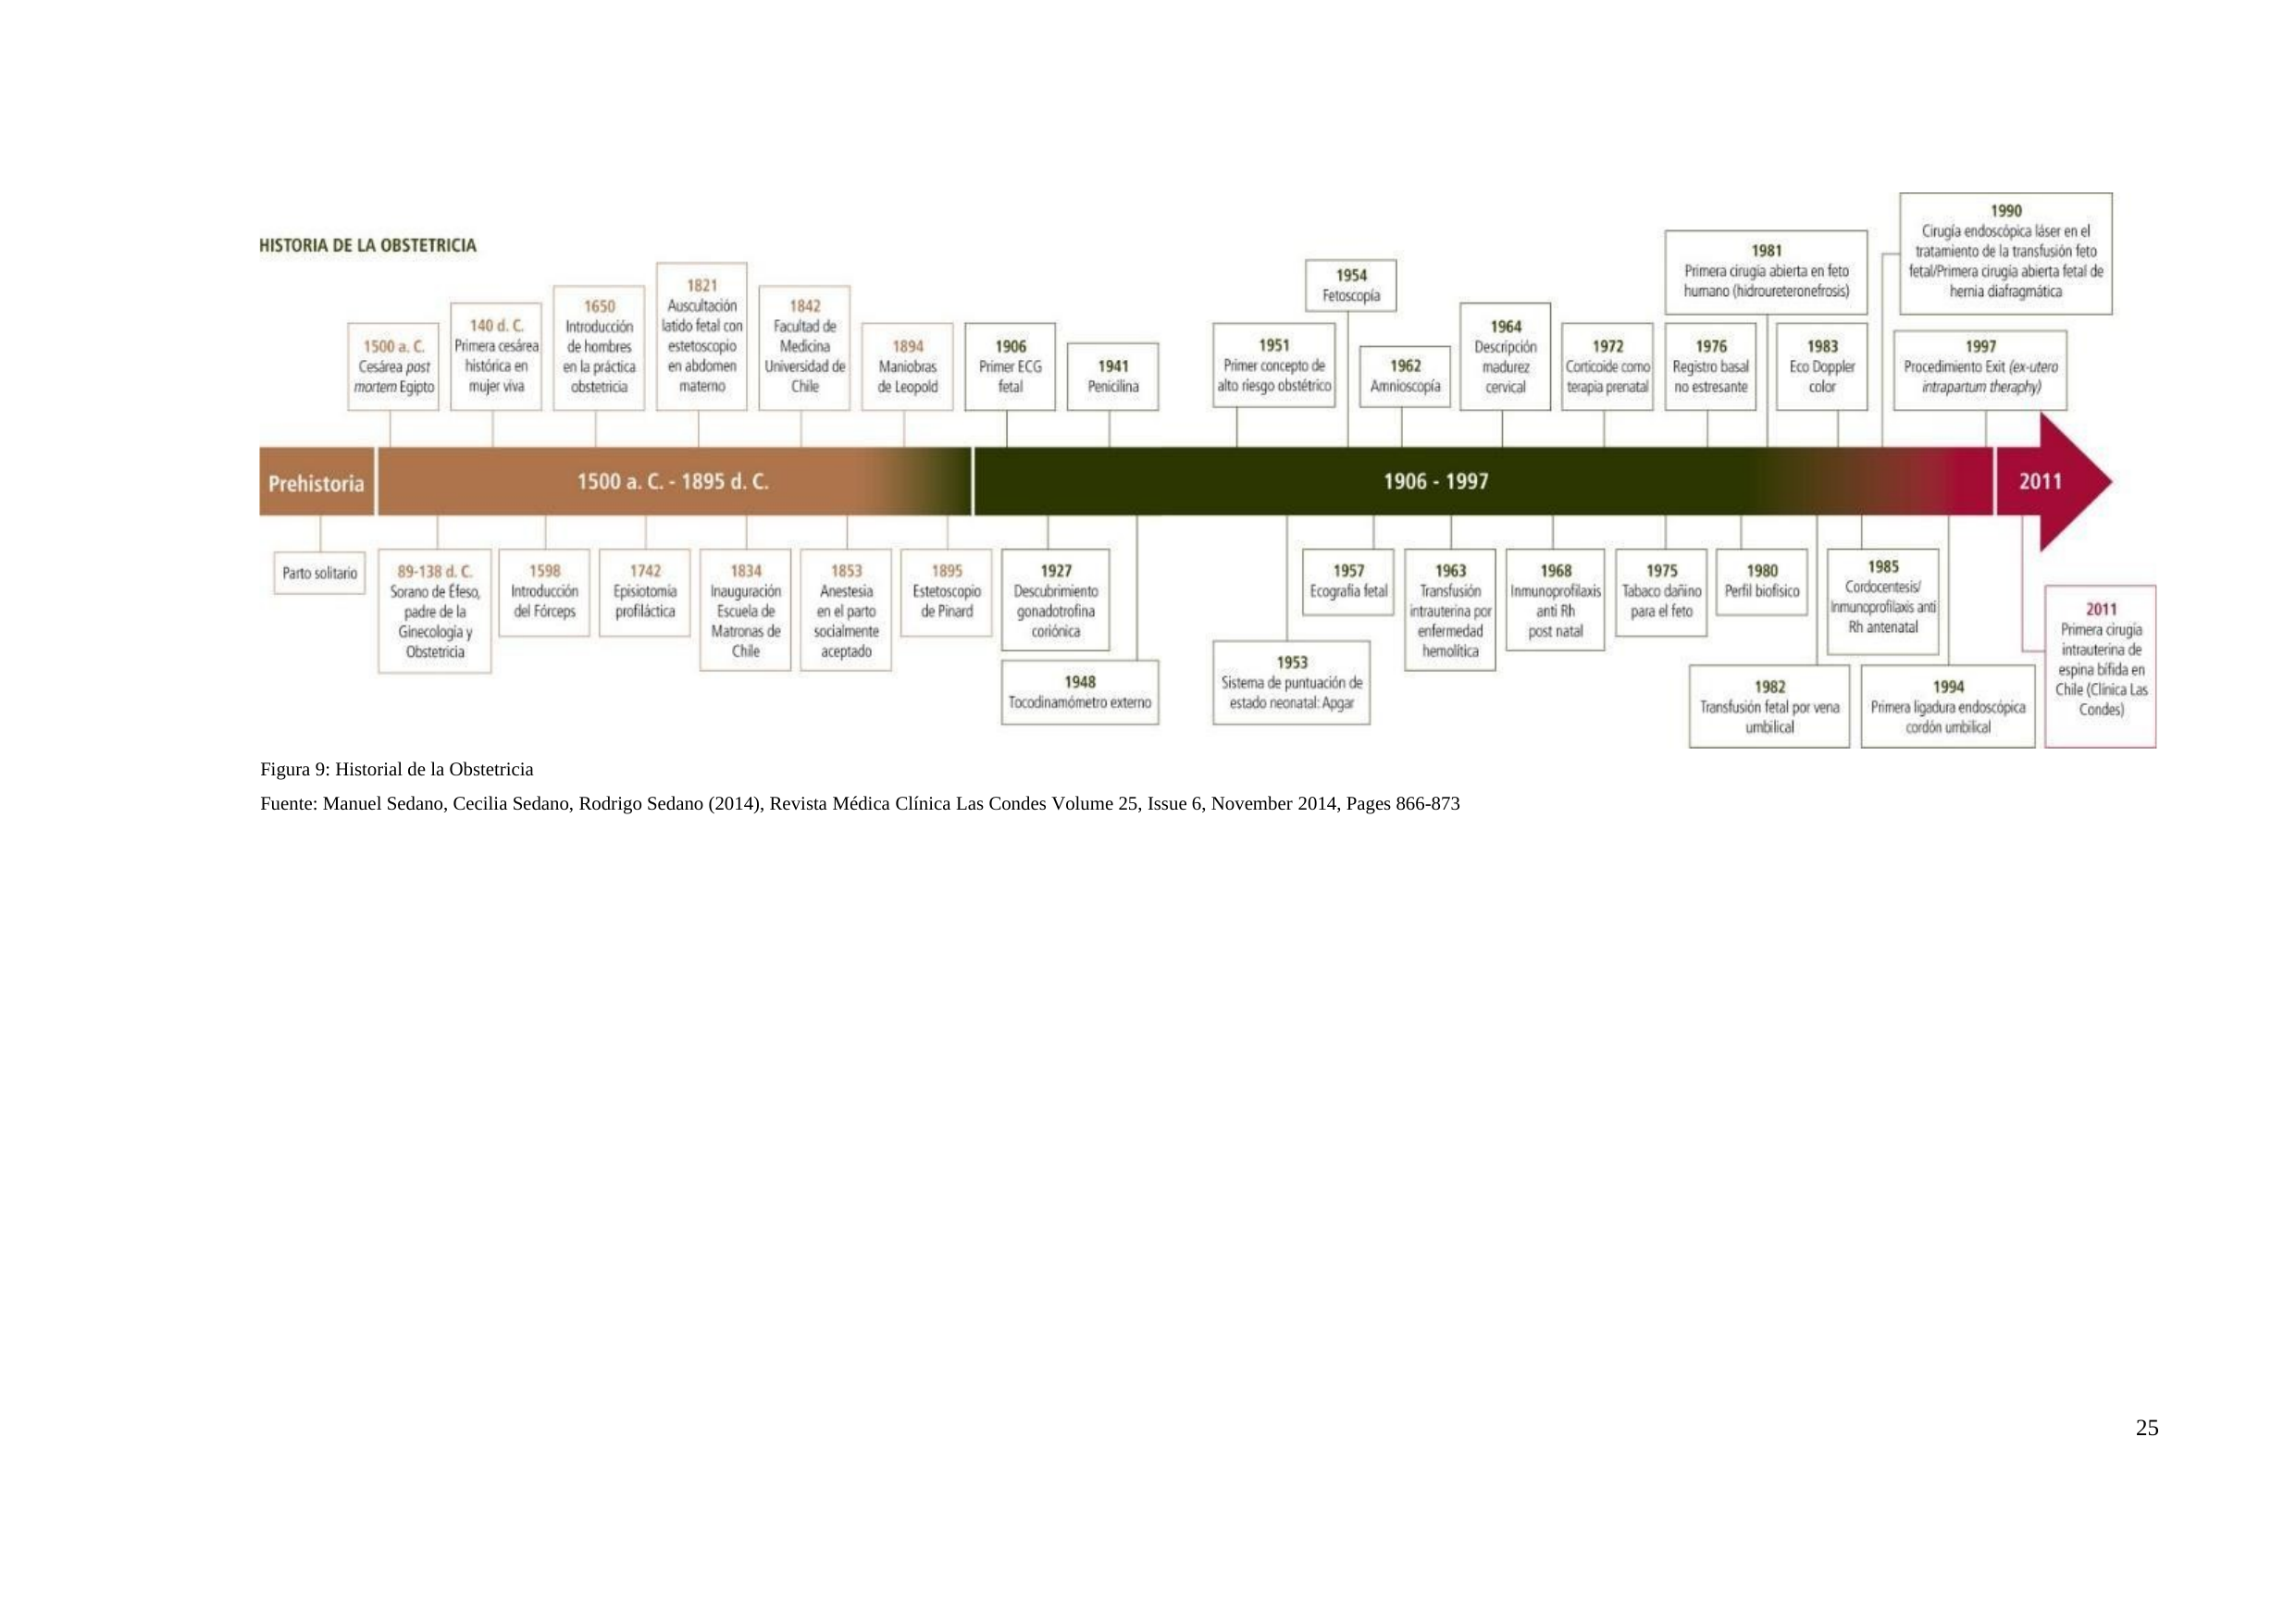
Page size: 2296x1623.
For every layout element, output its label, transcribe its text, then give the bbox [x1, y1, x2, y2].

picture [259, 192, 2157, 749]
text Figura 9: Historial de la Obstetricia [260, 758, 2160, 780]
text Fuente: Manuel Sedano, Cecilia Sedano, Rodrigo Sedano (2014), Revista Médica Clínica Las Condes Volume 25, Issue 6, November 2014, Pages 866-873 [260, 792, 2160, 813]
